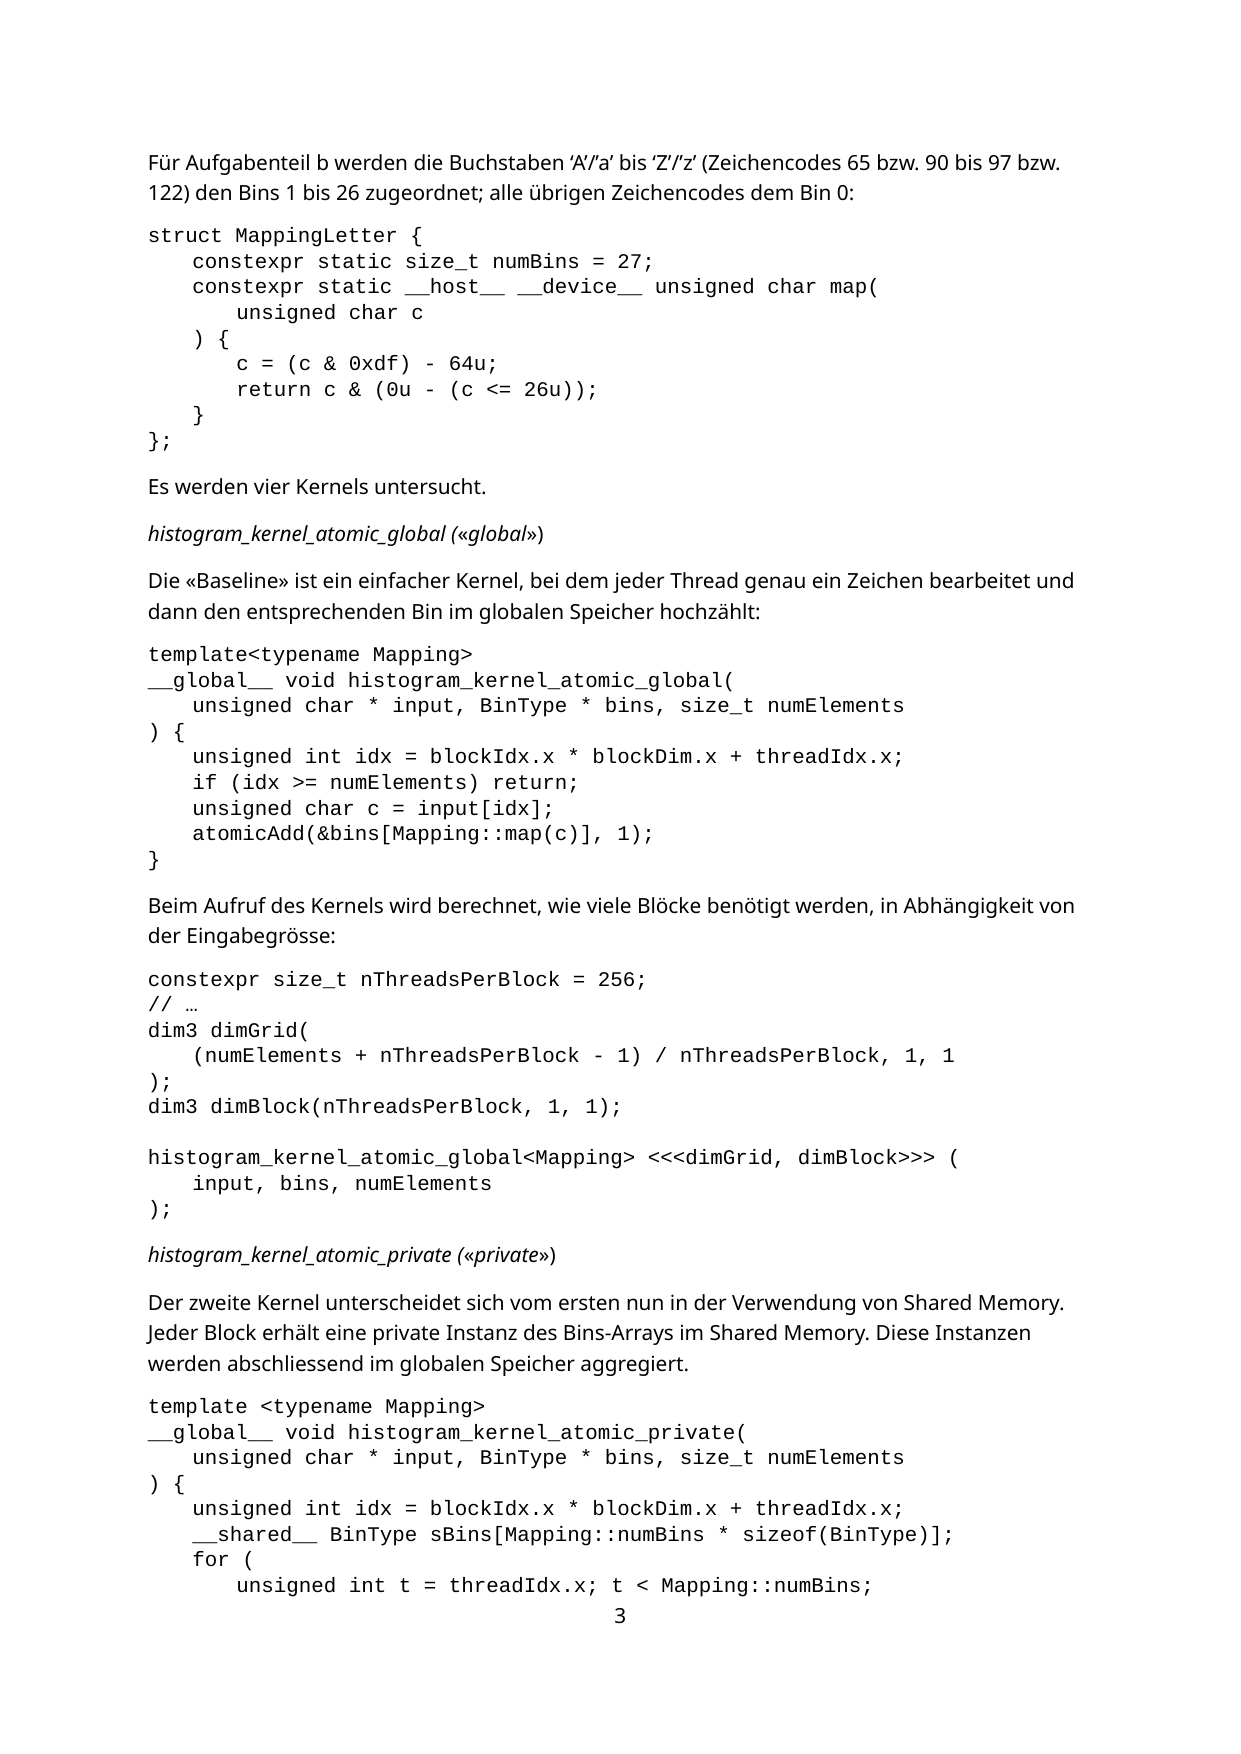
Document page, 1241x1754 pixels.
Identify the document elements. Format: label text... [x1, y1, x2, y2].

text constexpr static size_t numBins = 27; [148, 251, 1093, 275]
text __global__ void histogram_kernel_atomic_private( [148, 1422, 1093, 1446]
text unsigned int idx = blockIdx.x * blockDim.x + threadIdx.x; [148, 1498, 1093, 1522]
text ) { [148, 721, 1093, 744]
text unsigned char * input, BinType * bins, size_t numElements [148, 1447, 1093, 1471]
text if (idx >= numElements) return; [148, 772, 1093, 796]
text } [148, 848, 1093, 872]
text // … [148, 994, 1093, 1018]
text template<typename Mapping> [148, 644, 1093, 668]
text histogram_kernel_atomic_private («private») [148, 1241, 1093, 1269]
text for ( [148, 1549, 1093, 1573]
text __global__ void histogram_kernel_atomic_global( [148, 670, 1093, 693]
text unsigned char c [148, 302, 1093, 326]
text constexpr size_t nThreadsPerBlock = 256; [148, 969, 1093, 992]
text Die «Baseline» ist ein einfacher Kernel, bei dem jeder Thread genau ein Zeichen bearbeitet und dann den entsprechenden Bin im globalen Speicher hochzählt: [148, 566, 1093, 626]
text ); [148, 1198, 1093, 1222]
text Für Aufgabenteil b werden die Buchstaben ‘A’/’a’ bis ‘Z’/’z’ (Zeichencodes 65 bzw. 90 bis 97 bzw. 122) den Bins 1 bis 26 zugeordnet; alle übrigen Zeichencodes dem Bin 0: [148, 148, 1093, 207]
text dim3 dimBlock(nThreadsPerBlock, 1, 1); [148, 1096, 1093, 1120]
text input, bins, numElements [148, 1173, 1093, 1196]
text ) { [148, 1473, 1093, 1497]
text __shared__ BinType sBins[Mapping::numBins * sizeof(BinType)]; [148, 1524, 1093, 1548]
text return c & (0u - (c <= 26u)); [148, 379, 1093, 402]
text c = (c & 0xdf) - 64u; [148, 353, 1093, 377]
text unsigned char c = input[idx]; [148, 797, 1093, 821]
text histogram_kernel_atomic_global («global») [148, 519, 1093, 548]
text histogram_kernel_atomic_global<Mapping> <<<dimGrid, dimBlock>>> ( [148, 1147, 1093, 1171]
text constexpr static __host__ __device__ unsigned char map( [148, 277, 1093, 300]
text } [148, 404, 1093, 428]
text unsigned int t = threadIdx.x; t < Mapping::numBins; [148, 1575, 1093, 1599]
text unsigned char * input, BinType * bins, size_t numElements [148, 695, 1093, 719]
text ); [148, 1071, 1093, 1094]
text Der zweite Kernel unterscheidet sich vom ersten nun in der Verwendung von Shared Memory. Jeder Block erhält eine private Instanz des Bins-Arrays im Shared Memory. Diese Instanzen werden abschliessend im globalen Speicher aggregiert. [148, 1288, 1093, 1377]
text atomicAdd(&bins[Mapping::map(c)], 1); [148, 823, 1093, 847]
text struct MappingLetter { [148, 226, 1093, 249]
text (numElements + nThreadsPerBlock - 1) / nThreadsPerBlock, 1, 1 [148, 1045, 1093, 1069]
text dim3 dimGrid( [148, 1020, 1093, 1043]
text Es werden vier Kernels untersucht. [148, 472, 1093, 500]
text Beim Aufruf des Kernels wird berechnet, wie viele Blöcke benötigt werden, in Abhängigkeit von der Eingabegrösse: [148, 891, 1093, 950]
text }; [148, 430, 1093, 453]
text template <typename Mapping> [148, 1396, 1093, 1420]
text unsigned int idx = blockIdx.x * blockDim.x + threadIdx.x; [148, 746, 1093, 770]
text ) { [148, 328, 1093, 351]
